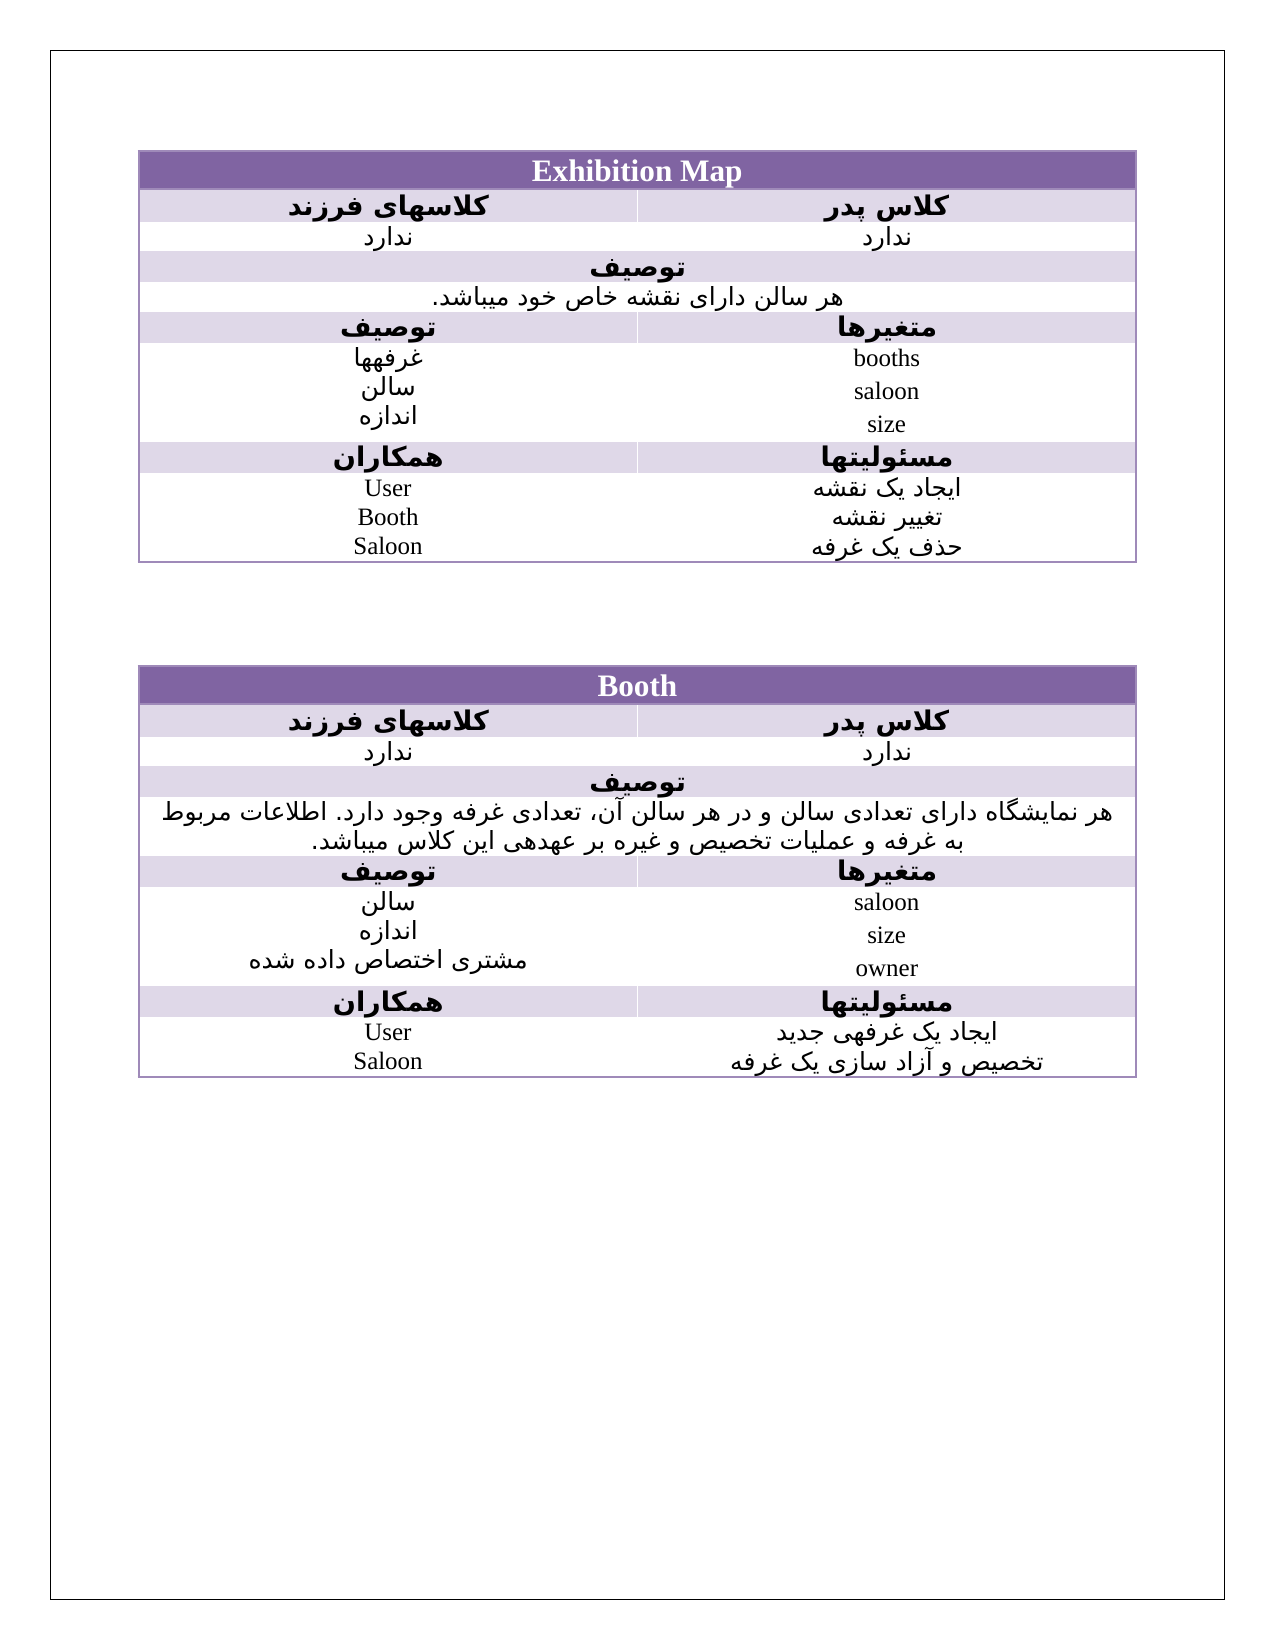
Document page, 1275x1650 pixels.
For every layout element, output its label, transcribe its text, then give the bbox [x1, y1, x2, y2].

table_cell کلاس پدر [638, 705, 1135, 737]
table_cell سالن اندازه مشتری اختصاص داده شده [140, 887, 637, 986]
table_cell مسئولیتها [638, 986, 1135, 1017]
table_cell همکاران [140, 442, 637, 473]
table_cell متغیرها [638, 856, 1135, 887]
table_header Exhibition Map [140, 152, 1135, 188]
table_cell مسئولیتها [638, 442, 1135, 473]
table_header Booth [140, 667, 1135, 703]
table_cell ندارد [638, 737, 1135, 766]
table_cell غرفهها سالن اندازه [140, 343, 637, 442]
table_cell saloon size owner [638, 887, 1135, 986]
table_cell هر سالن دارای نقشه خاص خود میباشد. [140, 283, 1135, 312]
table_cell همکاران [140, 986, 637, 1017]
table_cell ندارد [140, 737, 637, 766]
table_cell ایجاد یک نقشه تغییر نقشه حذف یک غرفه [638, 473, 1135, 561]
table_cell ایجاد یک غرفهی جدید تخصیص و آزاد سازی یک غرفه [638, 1018, 1135, 1076]
table_cell کلاس پدر [638, 190, 1135, 222]
table_cell توصیف [140, 251, 1135, 282]
table_cell متغیرها [638, 312, 1135, 343]
table_cell توصیف [140, 856, 637, 887]
table_cell ندارد [140, 222, 637, 251]
table_cell ندارد [638, 222, 1135, 251]
table_cell کلاسهای فرزند [140, 705, 637, 737]
table_cell booths saloon size [638, 343, 1135, 442]
table_cell کلاسهای فرزند [140, 190, 637, 222]
table_cell User Booth Saloon [140, 473, 637, 561]
table_cell هر نمایشگاه دارای تعدادی سالن و در هر سالن آن، تعدادی غرفه وجود دارد. اطلاعات مربوط به غرفه و عملیات تخصیص و غیره بر عهدهی این کلاس میباشد. [140, 798, 1135, 856]
table_cell توصیف [140, 766, 1135, 797]
table_cell User Saloon [140, 1018, 637, 1076]
table_cell توصیف [140, 312, 637, 343]
